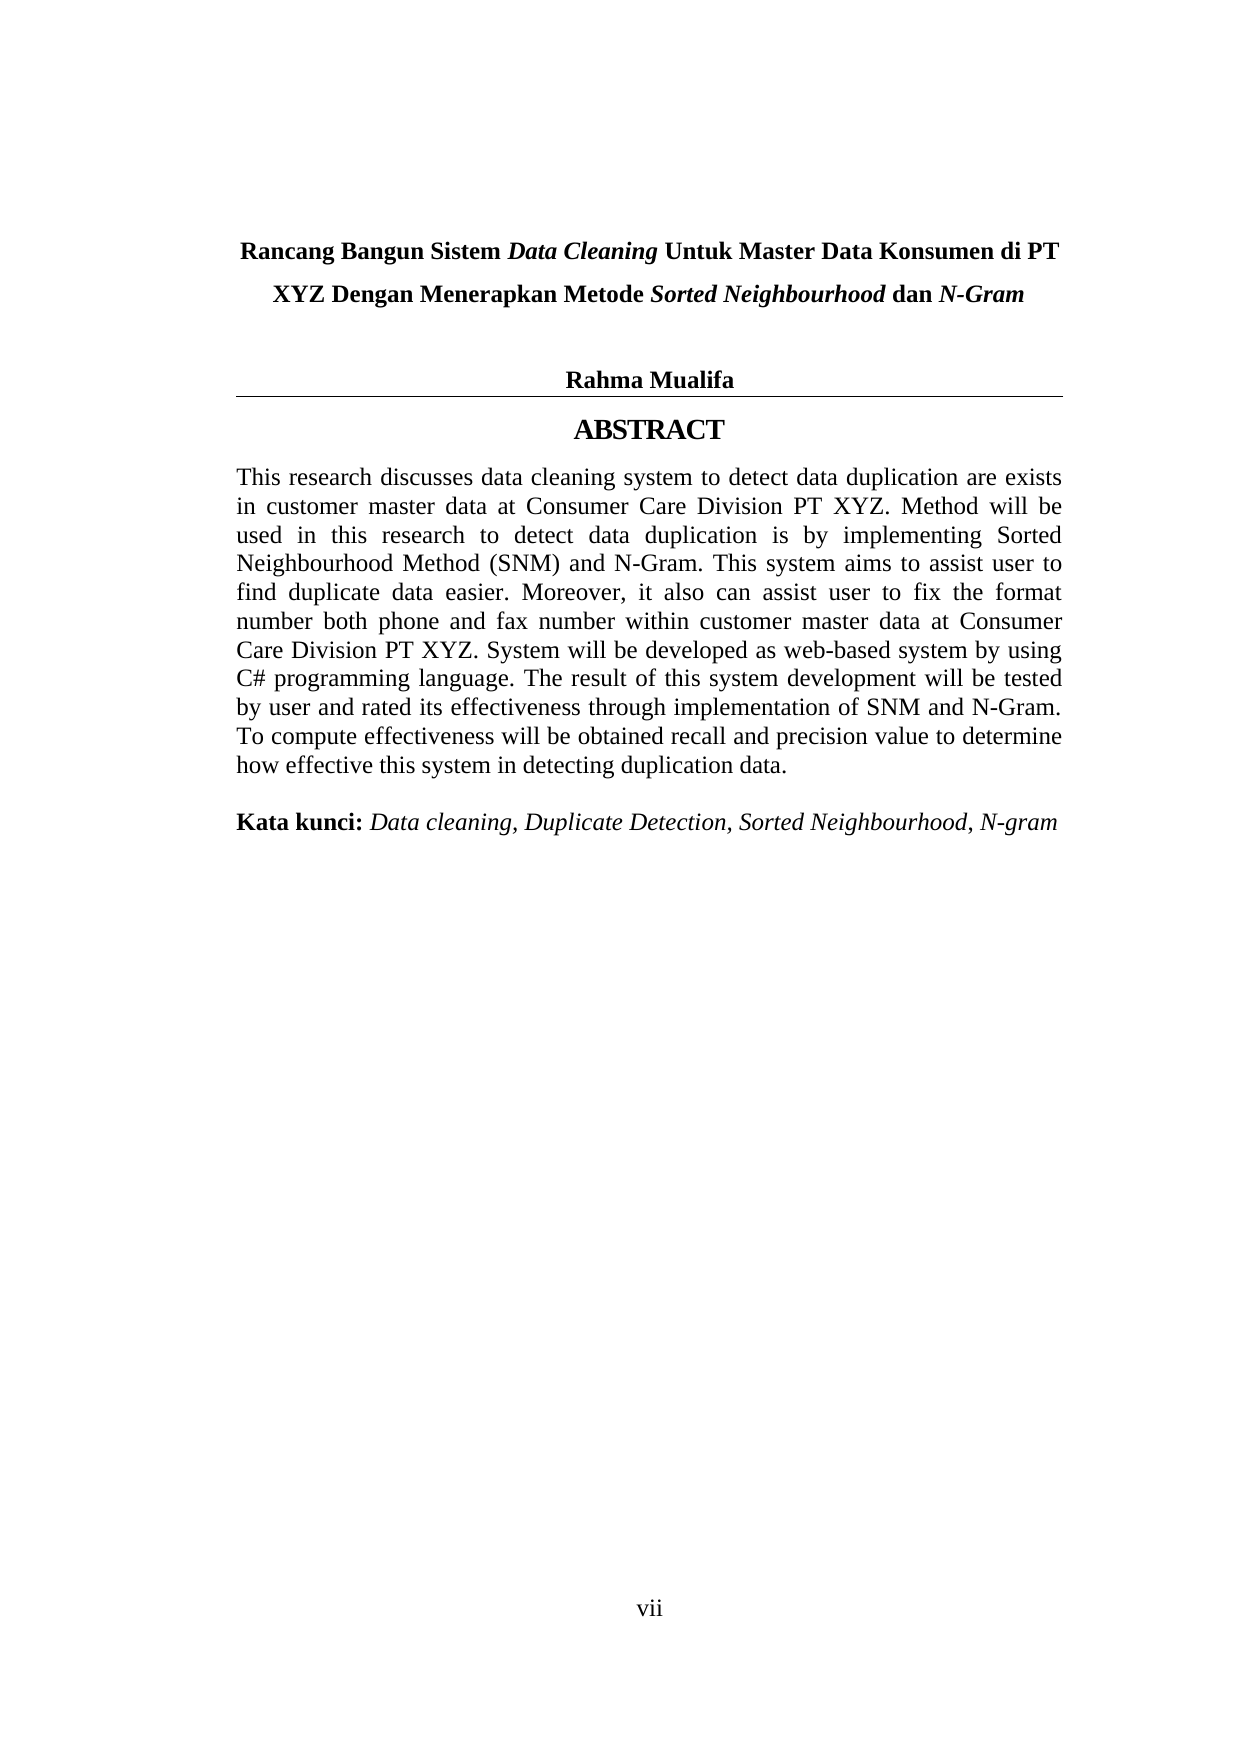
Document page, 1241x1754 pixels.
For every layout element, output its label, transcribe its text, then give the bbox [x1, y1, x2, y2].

subtitle ABSTRACT [236, 412, 1063, 445]
text This research discusses data cleaning system to detect data duplication are exists in customer master data at Consumer Care Division PT XYZ. Method will be used in this research to detect data duplication is by implementing Sorted Neighbourhood Method (SNM) and N-Gram. This system aims to assist user to find duplicate data easier. Moreover, it also can assist user to fix the format number both phone and fax number within customer master data at Consumer Care Division PT XYZ. System will be developed as web-based system by using C# programming language. The result of this system development will be tested by user and rated its effectiveness through implementation of SNM and N-Gram. To compute effectiveness will be obtained recall and precision value to determine how effective this system in detecting duplication data. [236, 462, 1063, 778]
text Rahma Mualifa [236, 366, 1063, 396]
text Rancang Bangun Sistem Data Cleaning Untuk Master Data Konsumen di PT XYZ Dengan Menerapkan Metode Sorted Neighbourhood dan N-Gram [236, 236, 1063, 308]
text Kata kunci: Data cleaning, Duplicate Detection, Sorted Neighbourhood, N-gram [236, 807, 1063, 836]
